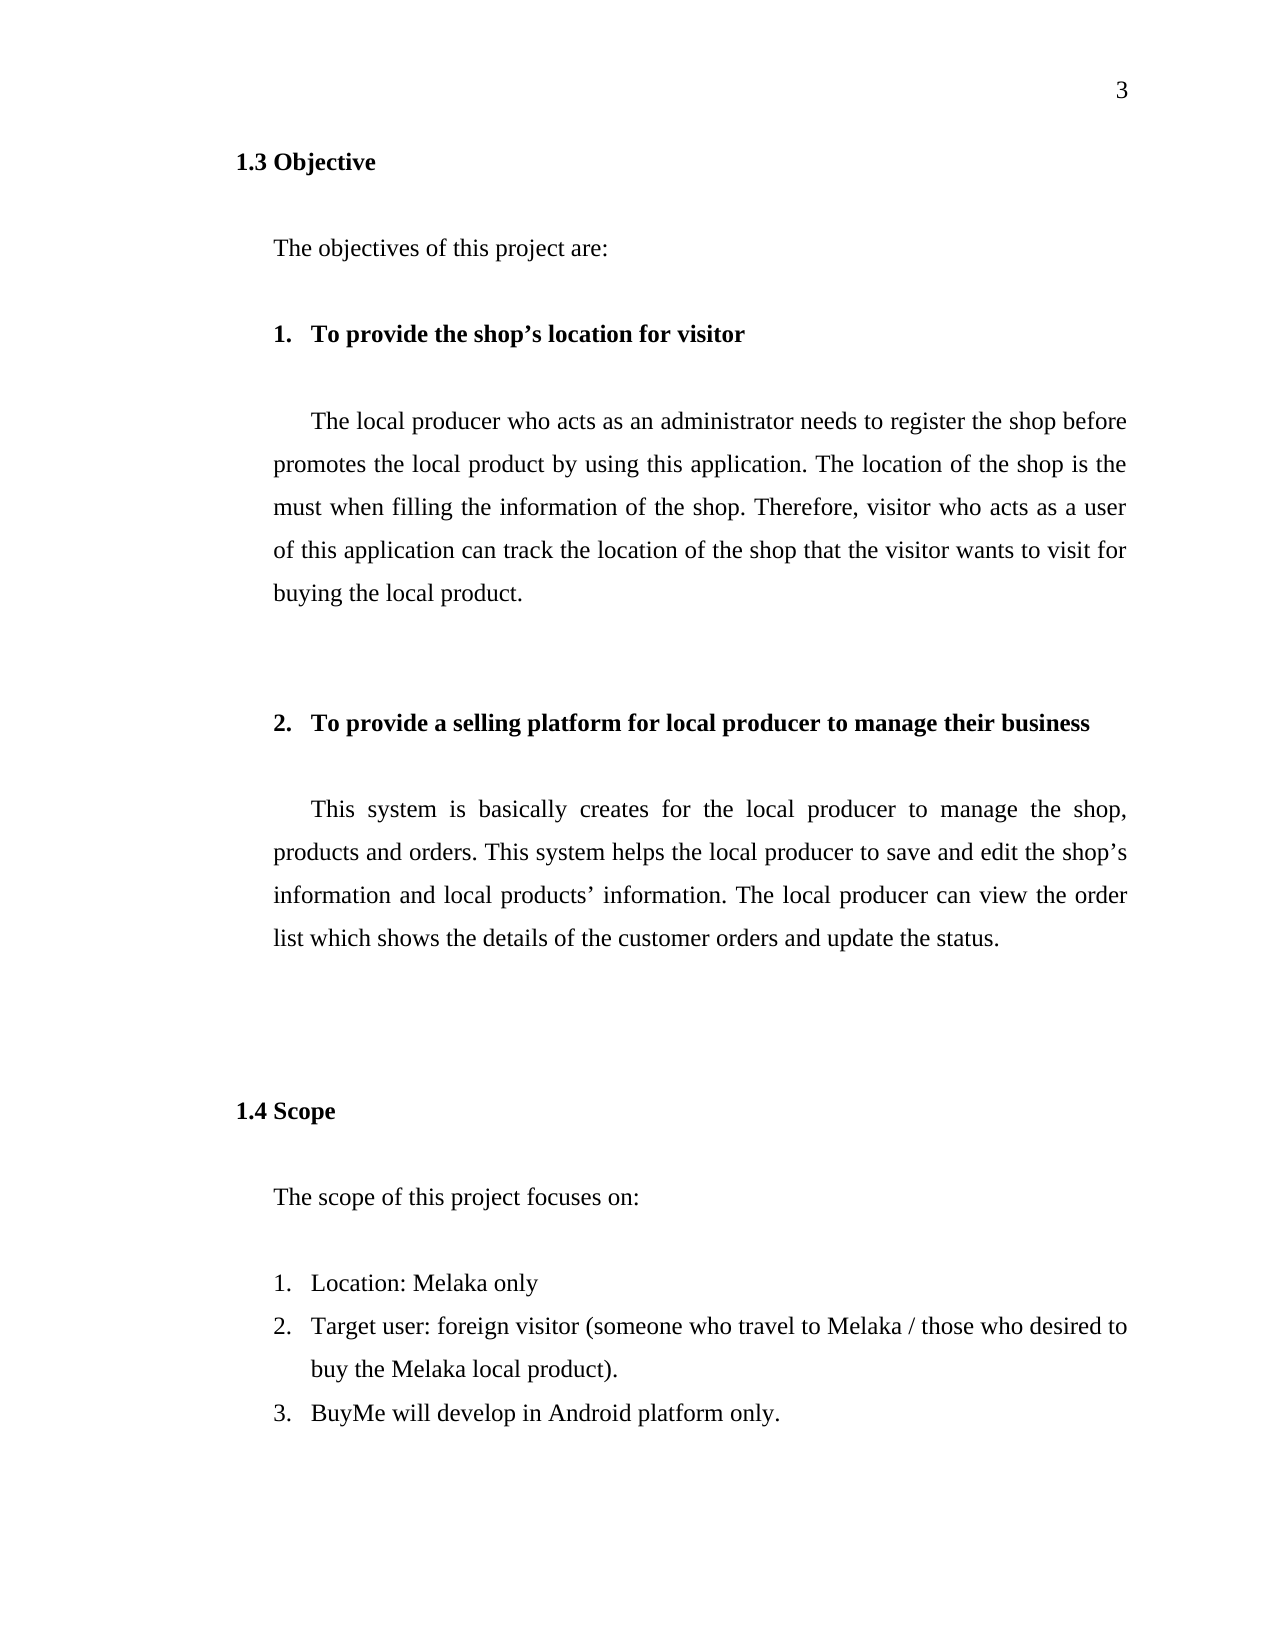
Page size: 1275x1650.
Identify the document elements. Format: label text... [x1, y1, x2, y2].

list Target user: foreign visitor (someone who travel to Melaka / those who desired to buy the Melaka local product). [273, 1311, 1128, 1383]
text This system is basically creates for the local producer to manage the shop, products and orders. This system helps the local producer to save and edit the shop’s information and local products’ information. The local producer can view the order list which shows the details of the customer orders and update the status. [273, 794, 1128, 952]
subtitle Scope [236, 1096, 1128, 1124]
list To provide the shop’s location for visitor [273, 319, 1128, 348]
text The objectives of this project are: [236, 233, 1128, 262]
list Location: Melaka only [273, 1268, 1128, 1297]
list To provide a selling platform for local producer to manage their business [273, 708, 1128, 736]
list BuyMe will develop in Android platform only. [273, 1398, 1128, 1426]
text The local producer who acts as an administrator needs to register the shop before promotes the local product by using this application. The location of the shop is the must when filling the information of the shop. Therefore, visitor who acts as a user of this application can track the location of the shop that the visitor wants to visit for buying the local product. [273, 406, 1128, 607]
subtitle Objective [236, 147, 1128, 176]
text The scope of this project focuses on: [236, 1182, 1128, 1211]
